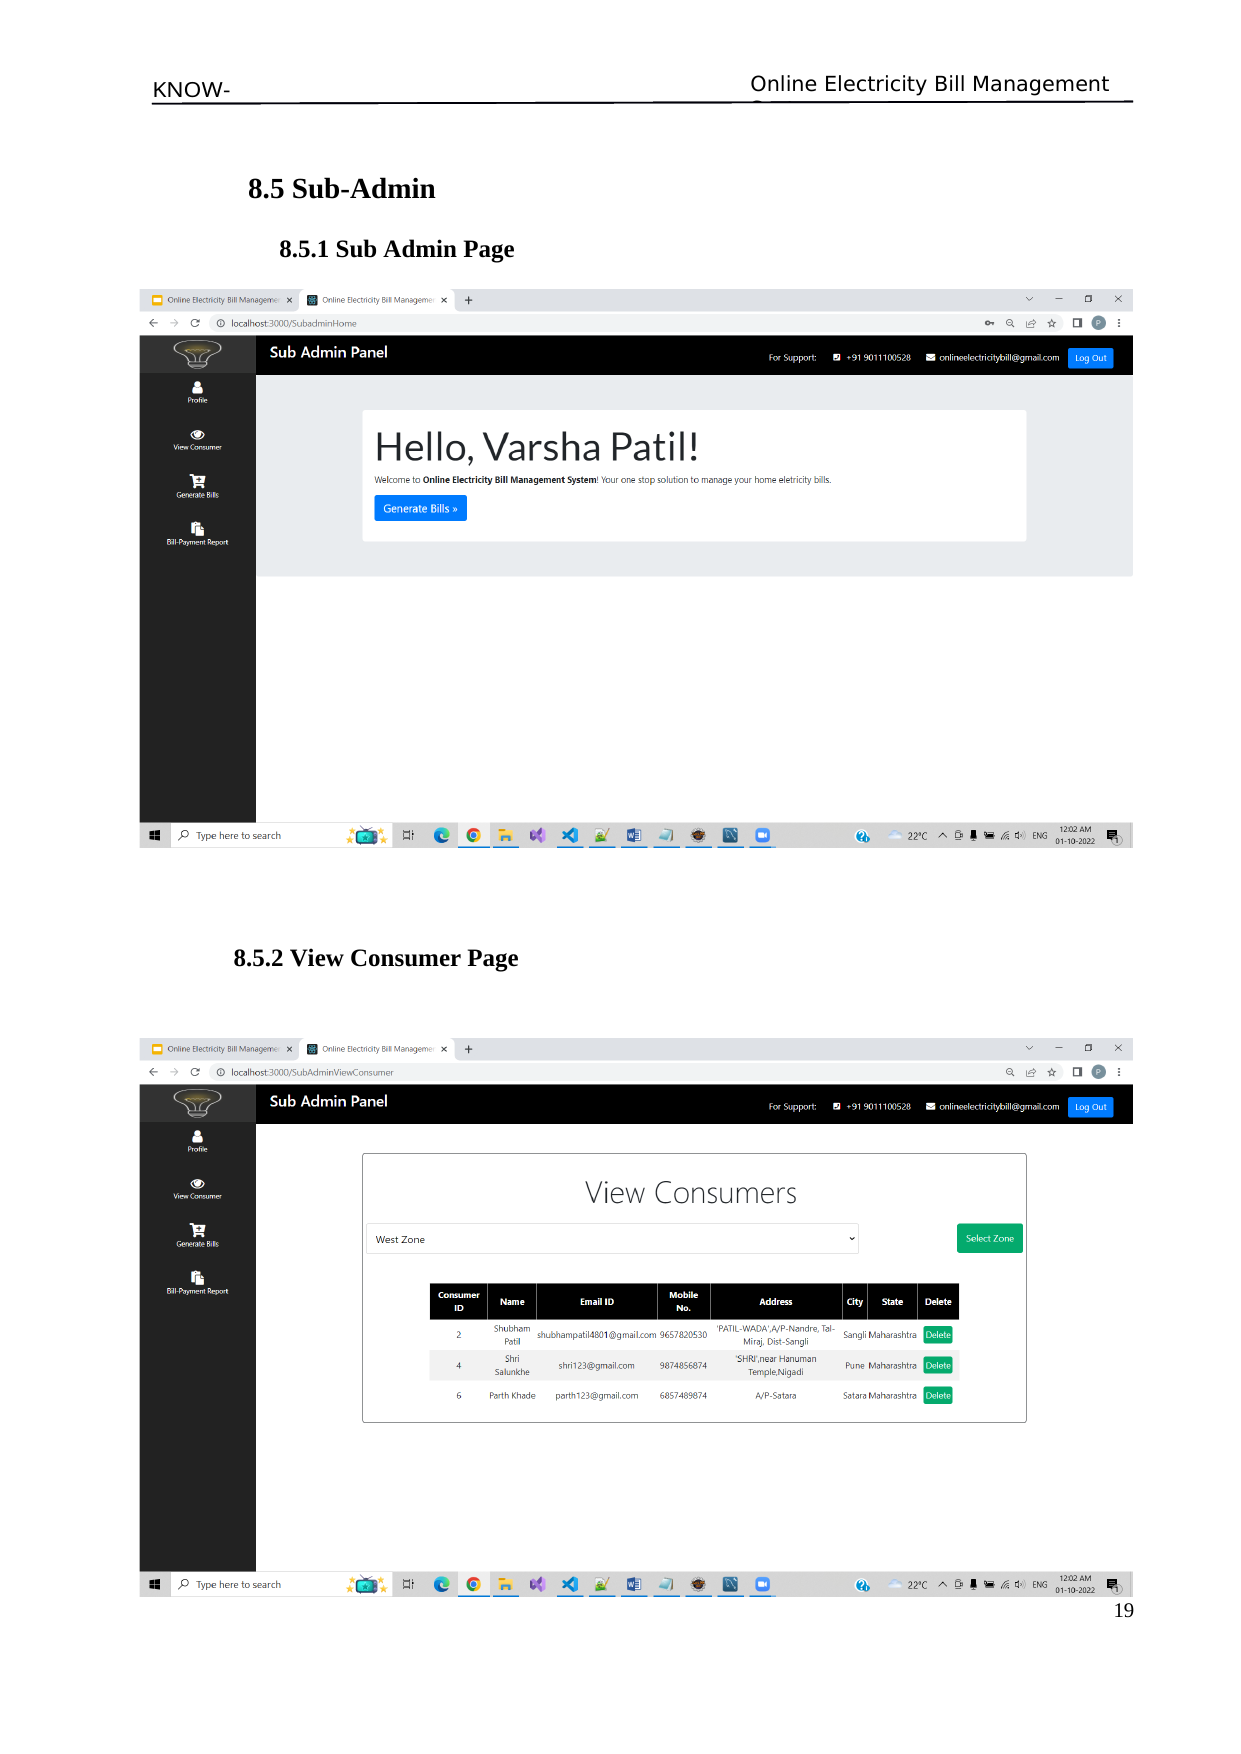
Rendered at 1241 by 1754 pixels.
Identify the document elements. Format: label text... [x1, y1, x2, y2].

picture [139, 1038, 1133, 1597]
text 8.5 Sub-Admin [139, 171, 1134, 204]
picture [139, 289, 1133, 848]
text 8.5.2 View Consumer Page [139, 943, 1134, 972]
text 8.5.1 Sub Admin Page [139, 234, 1134, 263]
